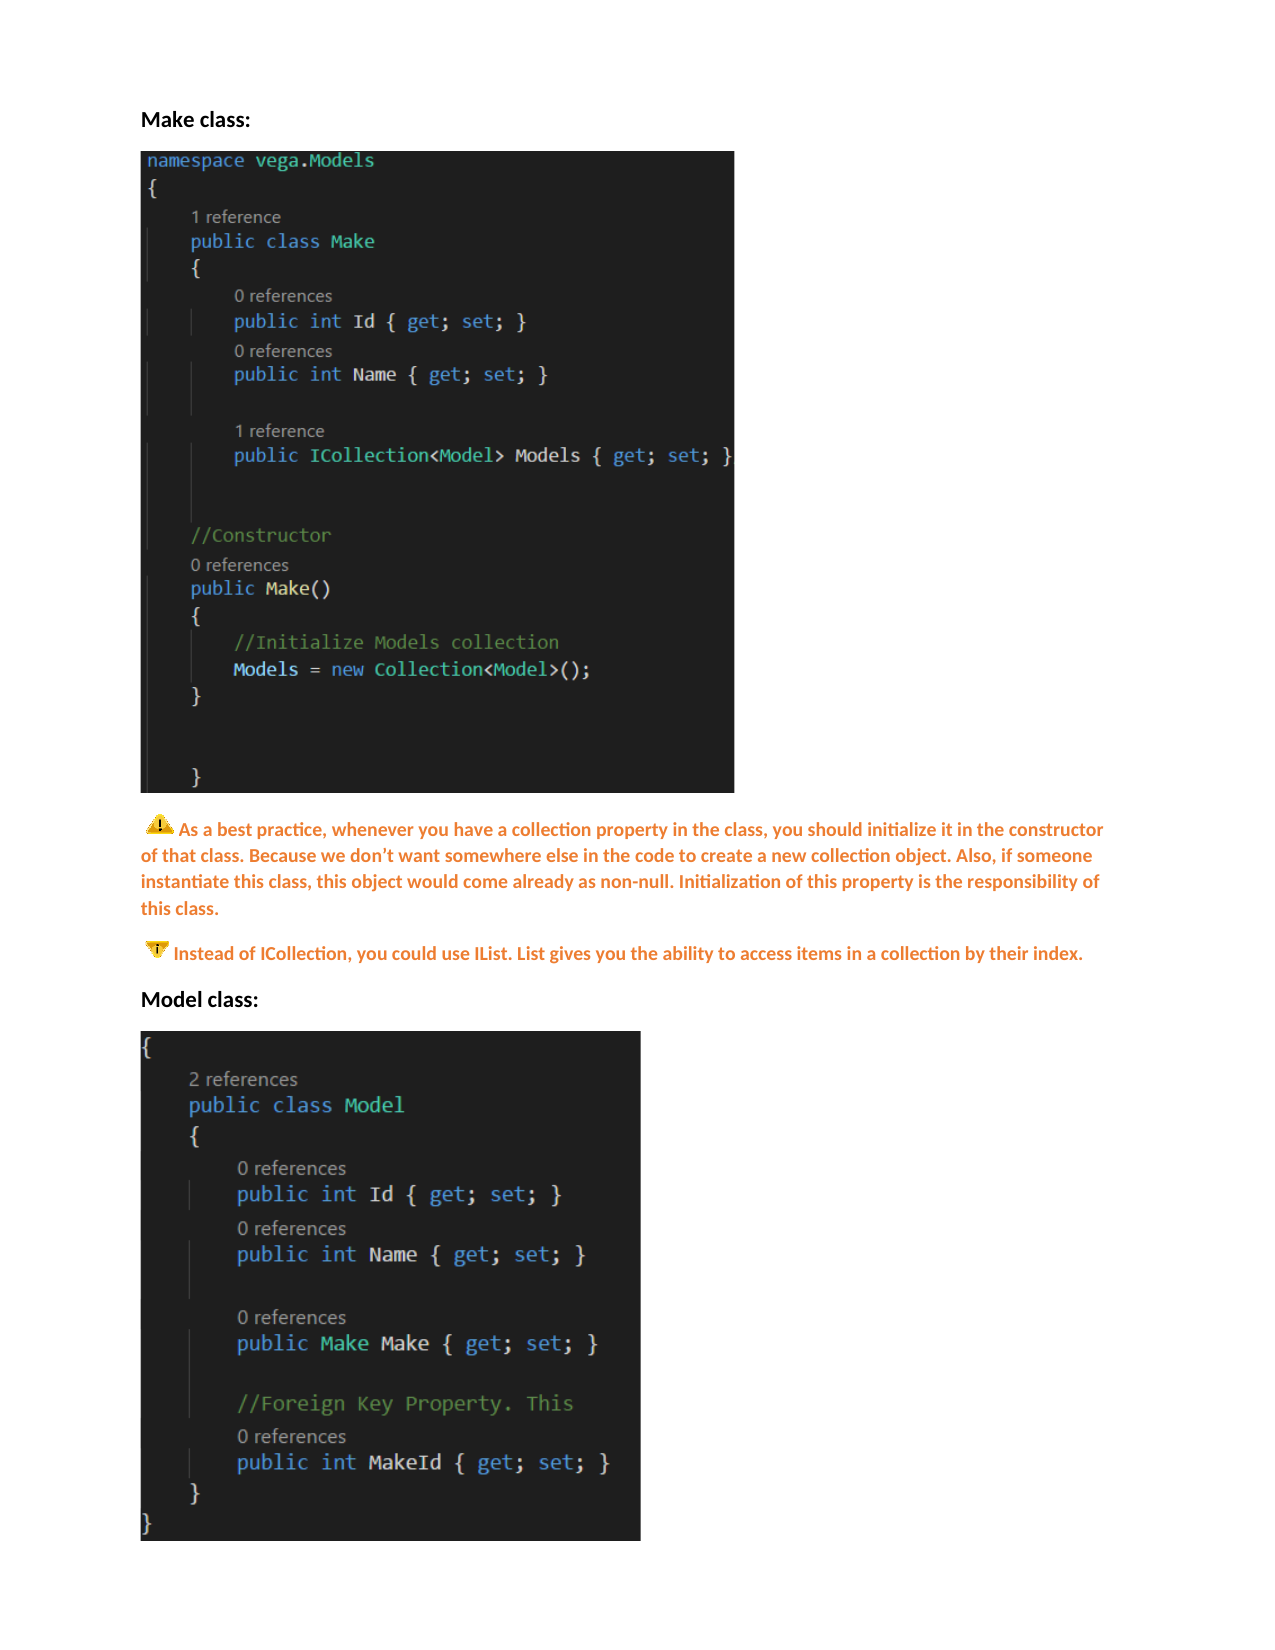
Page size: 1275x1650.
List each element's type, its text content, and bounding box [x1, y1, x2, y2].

picture [140, 811, 179, 837]
text Make class: [141, 105, 1125, 133]
text Instead of ICollection, you could use IList. List gives you the ability to access items in a collection by their index. [141, 938, 1125, 966]
picture [140, 1031, 641, 1541]
picture [140, 938, 174, 960]
text As a best practice, whenever you have a collection property in the class, you should initialize it in the constructor of that class. Because we don’t want somewhere else in the code to create a new collection object. Also, if someone instantiate this class, this object would come already as non-null. Initialization of this property is the responsibility of this class. [141, 812, 1125, 920]
picture [140, 151, 735, 793]
text Model class: [141, 985, 1125, 1013]
